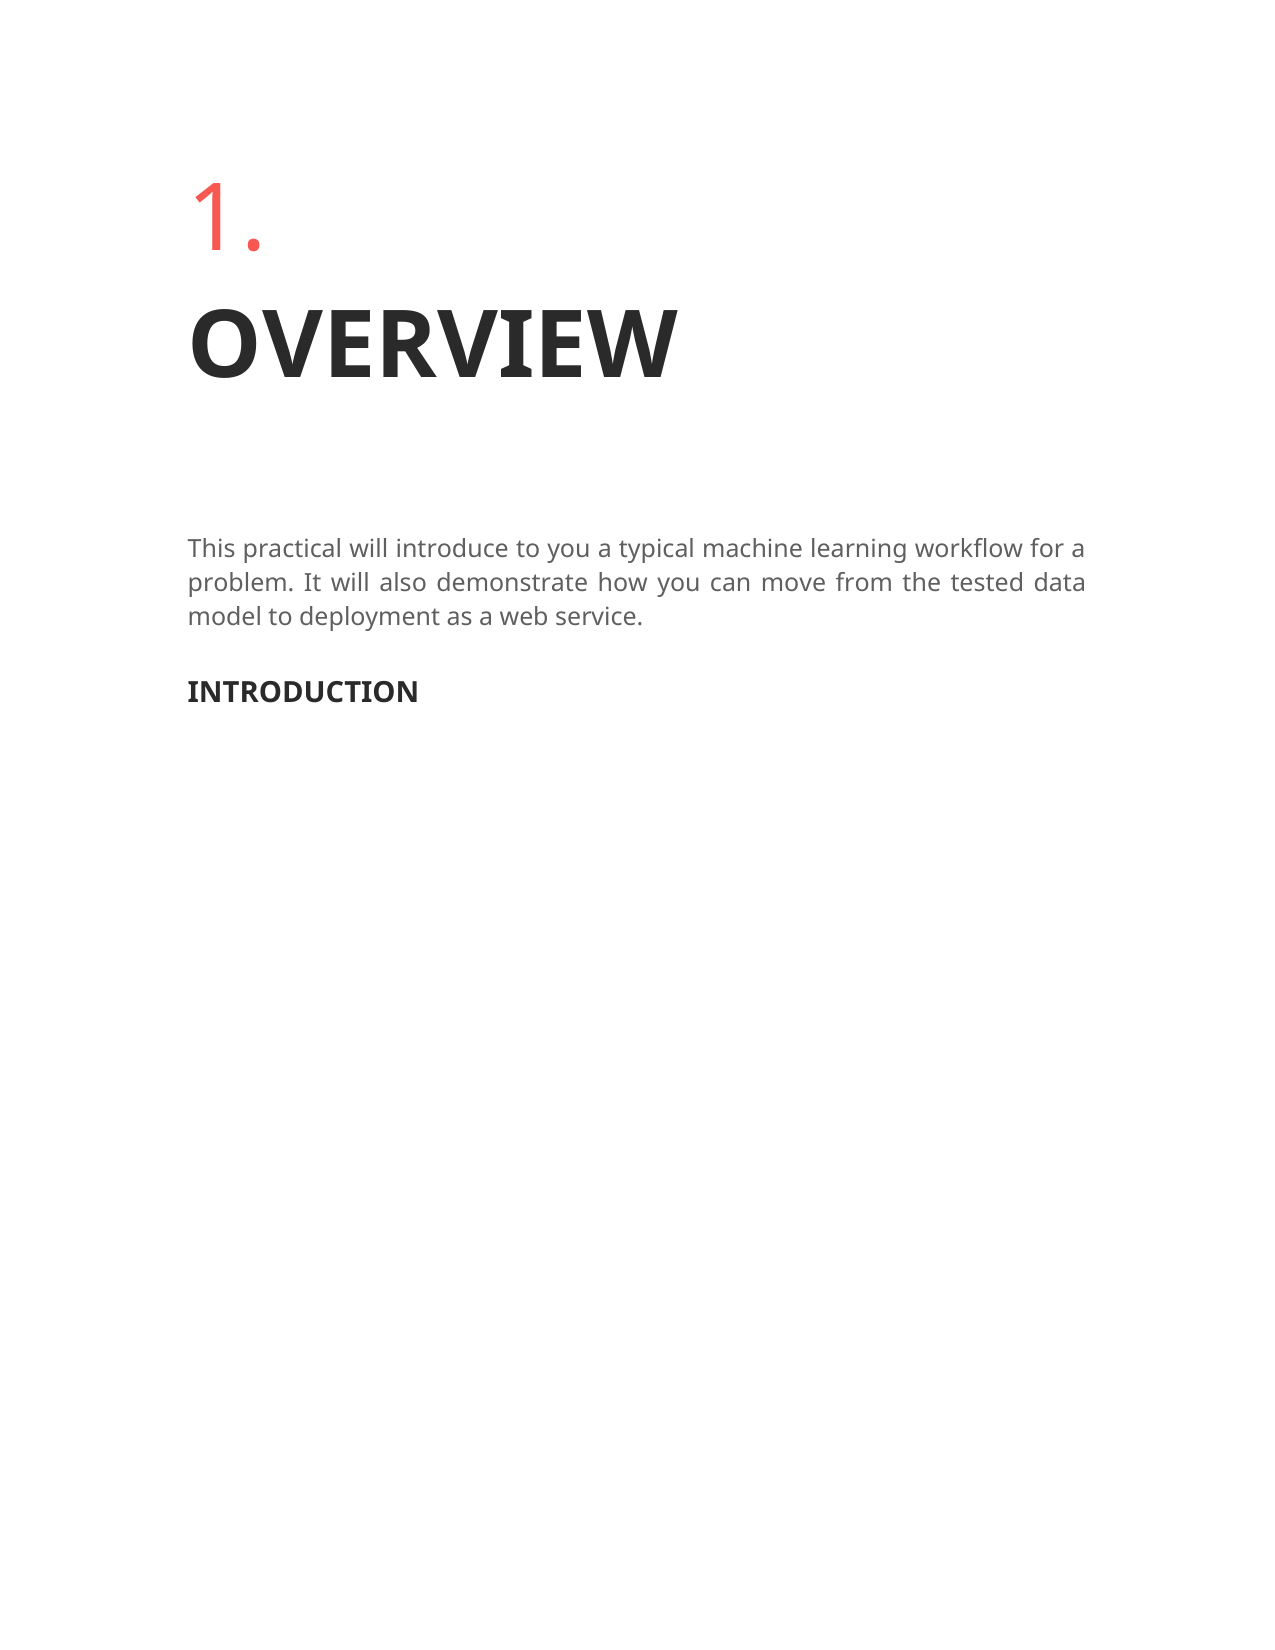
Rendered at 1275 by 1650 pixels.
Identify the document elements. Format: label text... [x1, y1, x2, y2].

subtitle 1. Overview [187, 150, 1087, 405]
text This practical will introduce to you a typical machine learning workflow for a problem. It will also demonstrate how you can move from the tested data model to deployment as a web service. [187, 530, 1087, 633]
subtitle Introduction [187, 671, 1087, 711]
